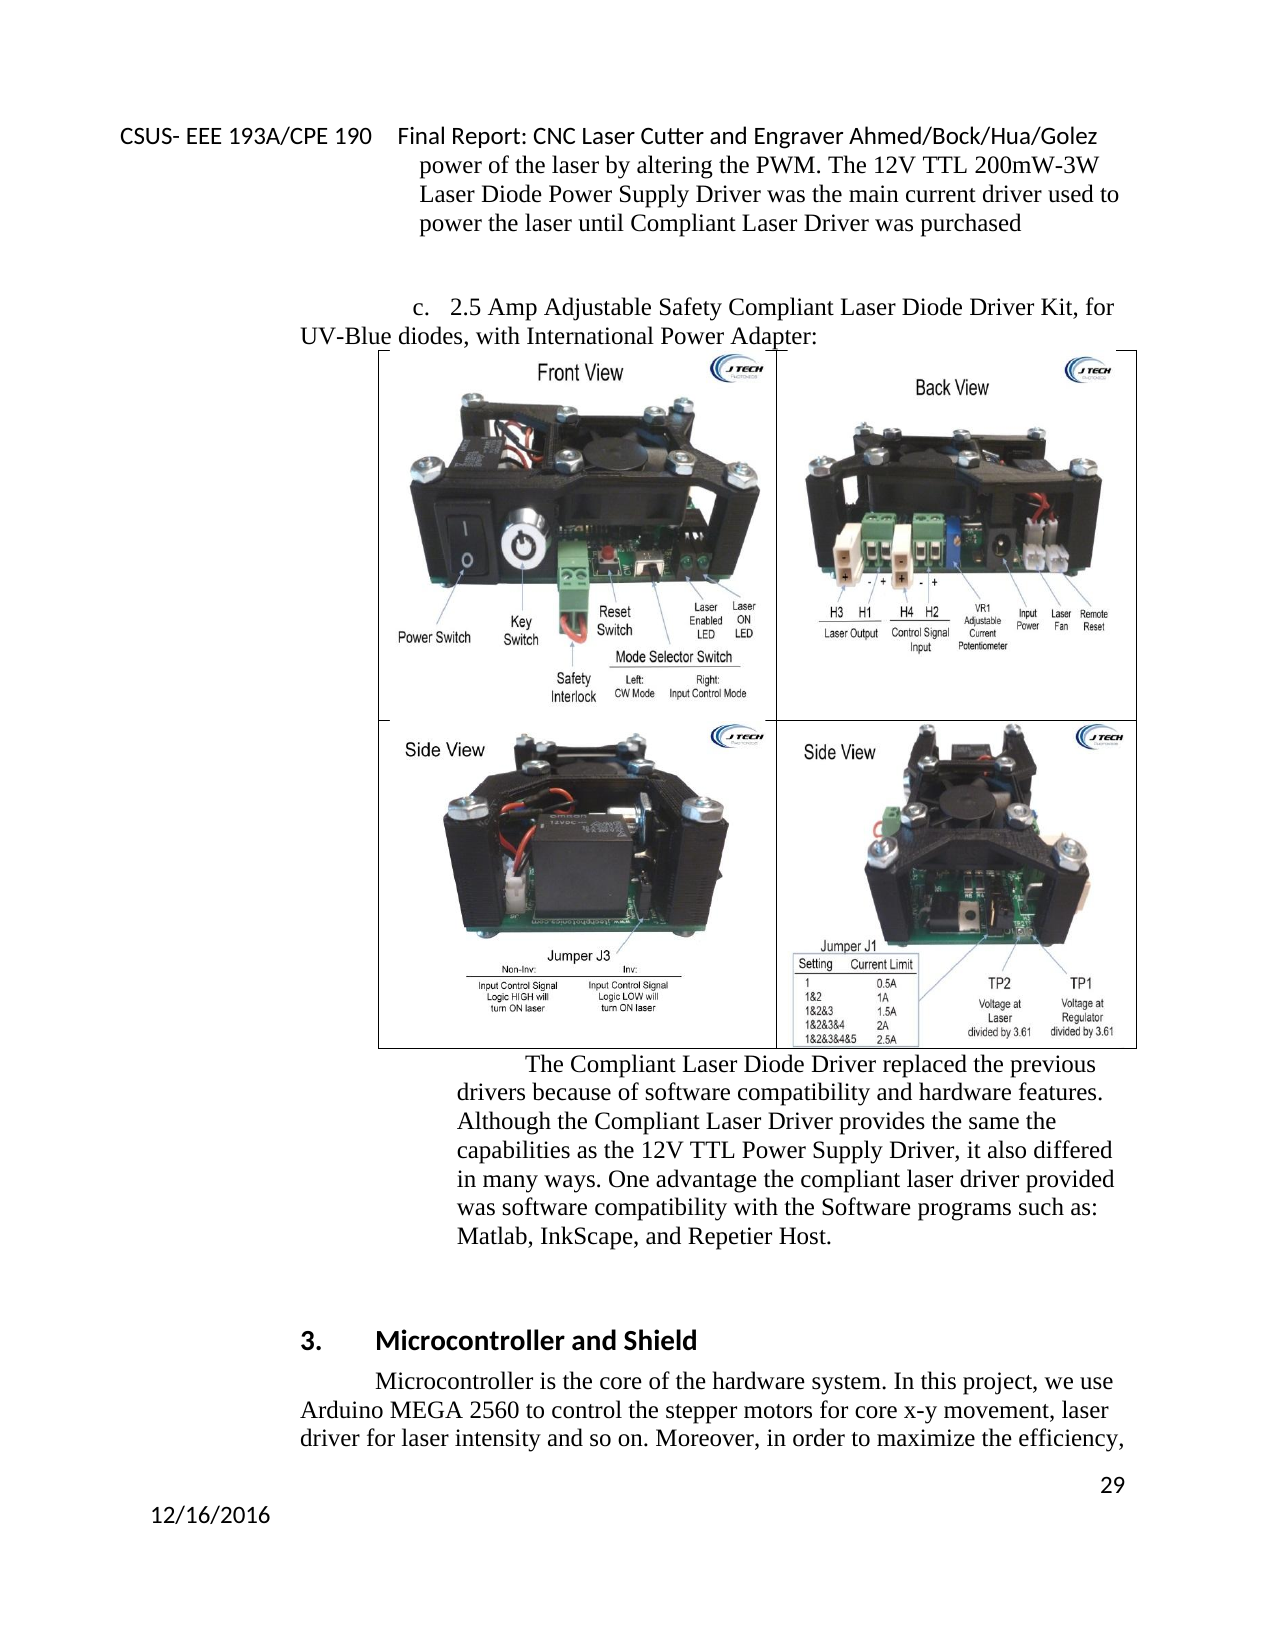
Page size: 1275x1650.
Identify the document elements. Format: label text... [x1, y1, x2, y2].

table_cell [777, 721, 787, 1048]
table_header [777, 351, 1136, 720]
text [300, 1366, 1125, 1452]
text The Compliant Laser Diode Driver replaced the previous drivers because of software compatibility and hardware features. Although the Compliant Laser Driver provides the same the capabilities as the 12V TTL Power Supply Driver, it also differed in many ways. One advantage the compliant laser driver provided was software compatibility with the Software programs such as: Matlab, InkScape, and Repetier Host. [457, 1049, 1125, 1250]
subtitle Microcontroller and Shield [300, 1322, 1125, 1358]
picture [389, 350, 766, 1027]
table_cell [1125, 721, 1136, 1048]
table_header [766, 351, 776, 720]
list 2.5 Amp Adjustable Safety Compliant Laser Diode Driver Kit, for UV-Blue diodes, with International Power Adapter: [300, 292, 1125, 350]
table_header [379, 351, 389, 720]
picture [787, 350, 1116, 691]
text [419, 151, 1125, 237]
table_cell [379, 721, 776, 1048]
picture [787, 721, 1125, 1048]
